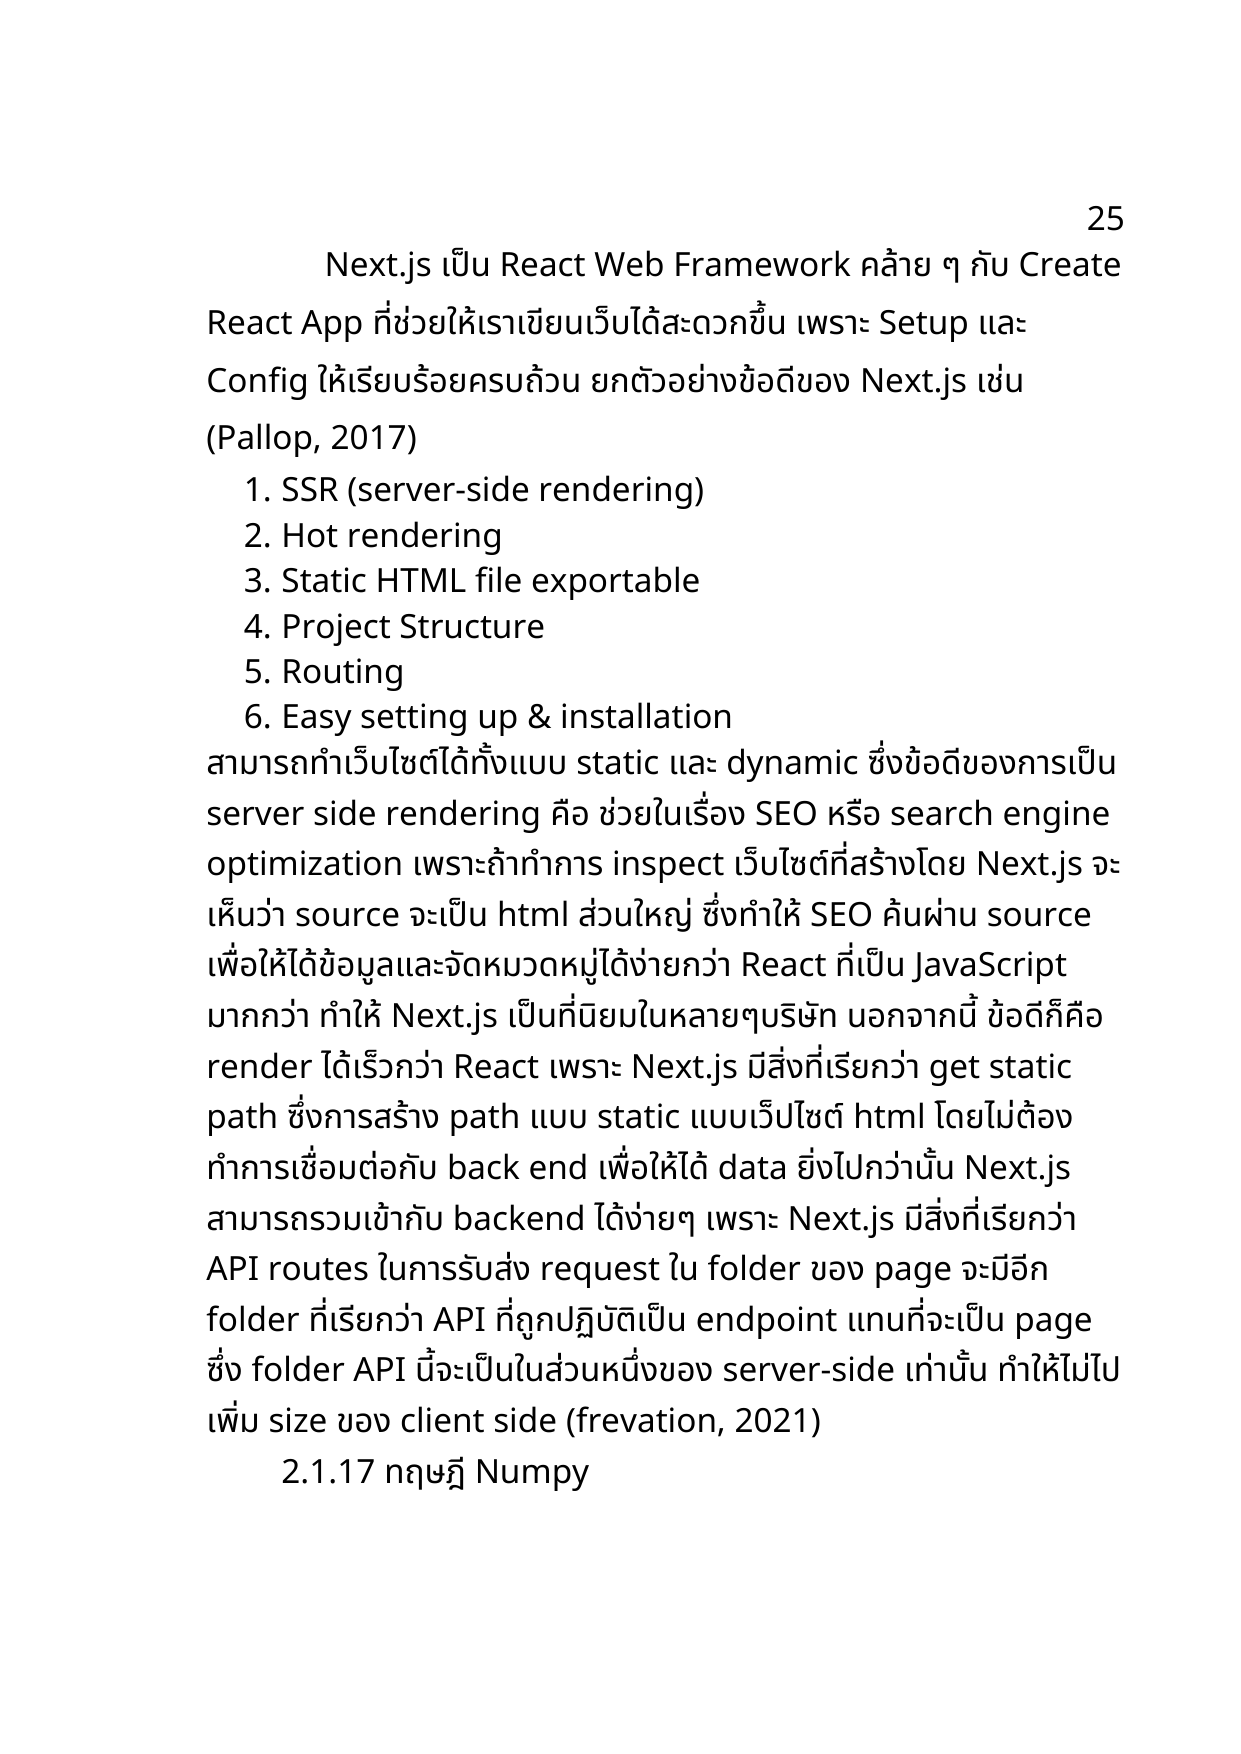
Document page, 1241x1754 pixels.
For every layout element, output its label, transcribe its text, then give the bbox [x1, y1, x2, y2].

list Project Structure [244, 602, 1125, 648]
list Static HTML file exportable [244, 557, 1125, 602]
text 2.1.17 ทฤษฎี Numpy [206, 1447, 1125, 1498]
list Hot rendering [244, 512, 1125, 557]
list SSR (server-side rendering) [244, 466, 1125, 512]
text สามารถทำเว็บไซต์ได้ทั้งแบบ static และ dynamic ซึ่งข้อดีของการเป็น server side rendering คือ ช่วยในเรื่อง SEO หรือ search engine optimization เพราะถ้าทำการ inspect เว็บไซต์ที่สร้างโดย Next.js จะเห็นว่า source จะเป็น html ส่วนใหญ่ ซึ่งทำให้ SEO ค้นผ่าน source เพื่อให้ได้ข้อมูลและจัดหมวดหมู่ได้ง่ายกว่า React ที่เป็น JavaScript มากกว่า ทำให้ Next.js เป็นที่นิยมในหลายๆบริษัท นอกจากนี้ ข้อดีก็คือ render ได้เร็วกว่า React เพราะ Next.js มีสิ่งที่เรียกว่า get static path ซึ่งการสร้าง path แบบ static แบบเว็ปไซต์ html โดยไม่ต้องทำการเชื่อมต่อกับ back end เพื่อให้ได้ data ยิ่งไปกว่านั้น Next.js สามารถรวมเข้ากับ backend ได้ง่ายๆ เพราะ Next.js มีสิ่งที่เรียกว่า API routes ในการรับส่ง request ใน folder ของ page จะมีอีก folder ที่เรียกว่า API ที่ถูกปฏิบัติเป็น endpoint แทนที่จะเป็น page ซึ่ง folder API นี้จะเป็นในส่วนหนึ่งของ server-side เท่านั้น ทำให้ไม่ไปเพิ่ม size ของ client side [206, 739, 1125, 1447]
text Next.js เป็น React Web Framework คล้าย ๆ กับ Create React App ที่ช่วยให้เราเขียนเว็บได้สะดวกขึ้น เพราะ Setup และ Config ให้เรียบร้อยครบถ้วน ยกตัวอย่างข้อดีของ Next.js เช่น [206, 240, 1125, 459]
list Routing [244, 648, 1125, 693]
list Easy setting up & installation [244, 693, 1125, 739]
